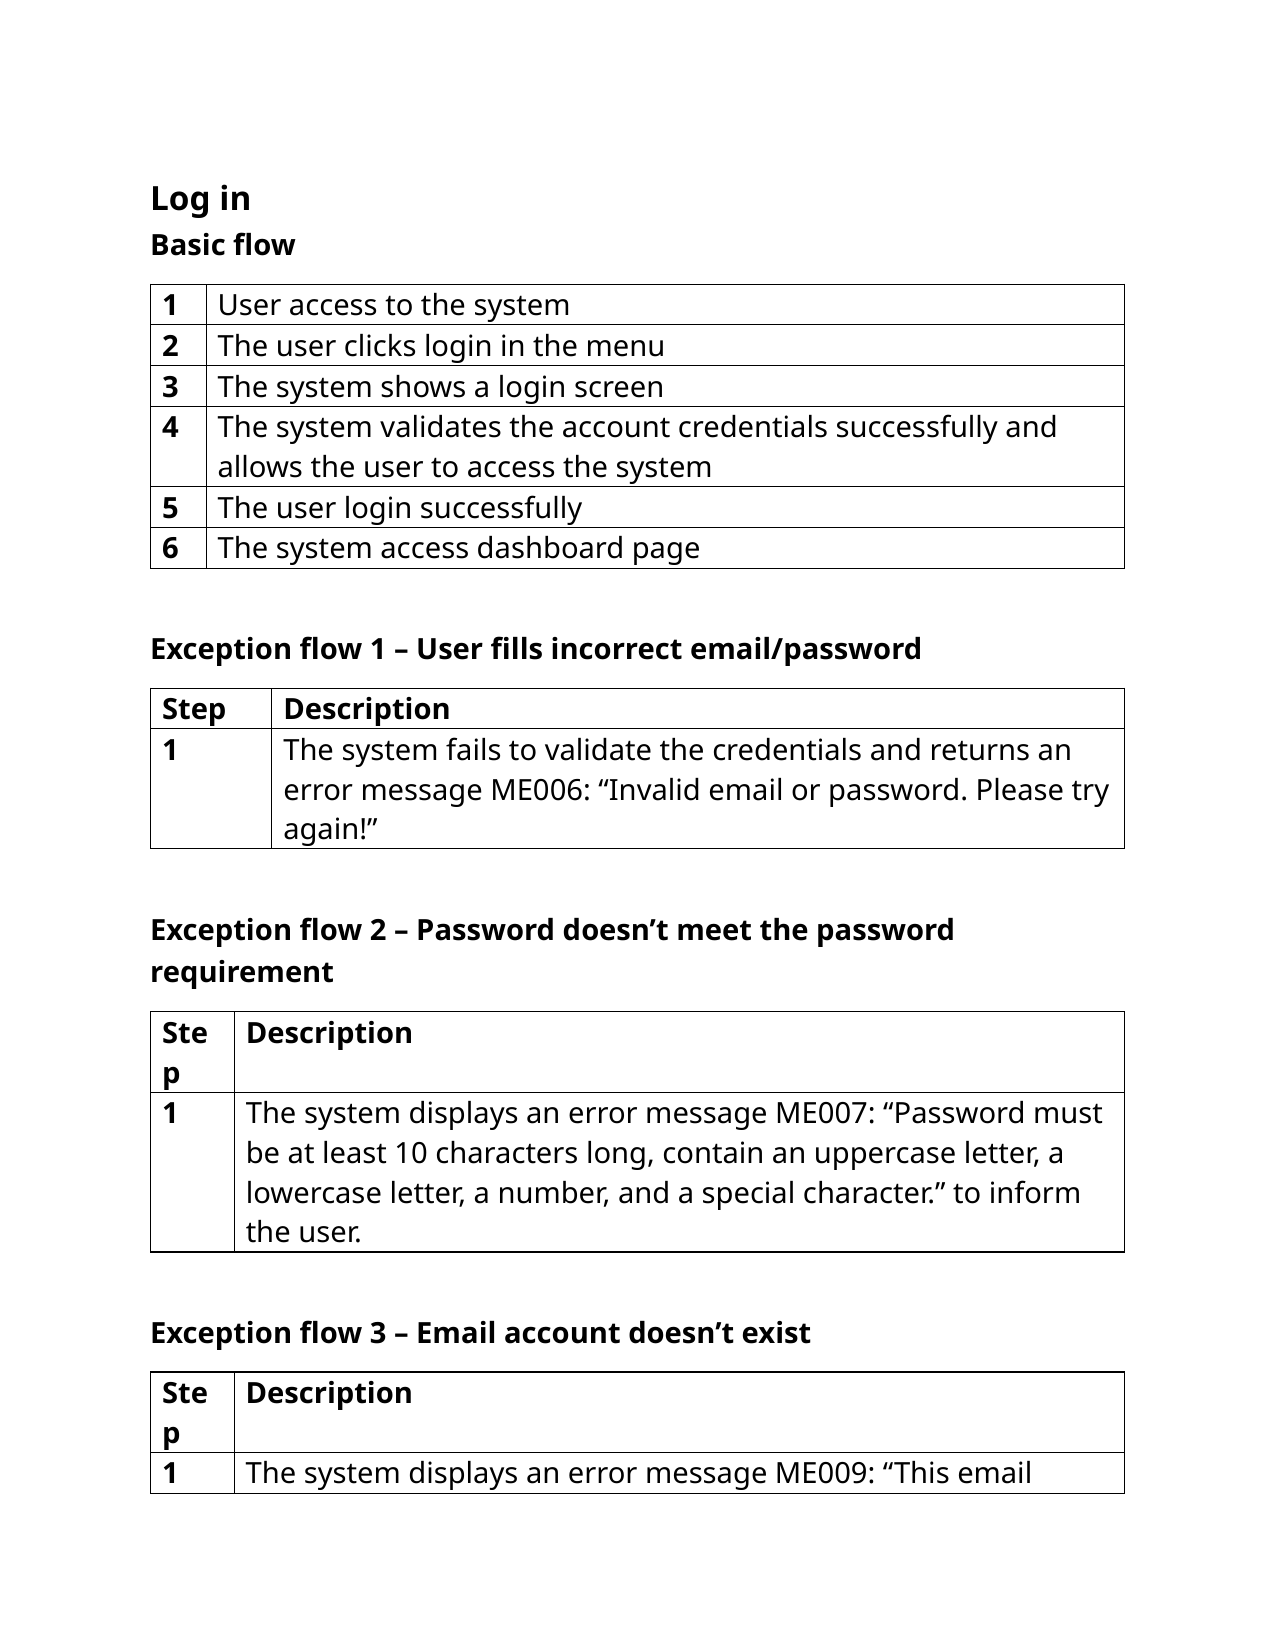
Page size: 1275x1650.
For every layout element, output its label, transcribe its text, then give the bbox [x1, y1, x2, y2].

table_header Step [151, 1373, 234, 1452]
table_cell The system access dashboard page [207, 528, 1124, 567]
text Basic flow [150, 224, 1125, 264]
table_cell 1 [151, 1453, 234, 1492]
table_header Step [151, 689, 271, 728]
table_cell The system shows a login screen [207, 366, 1124, 406]
table_cell 6 [151, 528, 206, 567]
table_cell The system displays an error message ME007: “Password must be at least 10 characters long, contain an uppercase letter, a lowercase letter, a number, and a special character.” to inform the user. [235, 1093, 1124, 1251]
table_cell 3 [151, 366, 206, 406]
table_cell 5 [151, 487, 206, 527]
table_cell The system fails to validate the credentials and returns an error message ME006: “Invalid email or password. Please try again!” [272, 729, 1124, 848]
table_header User access to the system [207, 285, 1124, 324]
table_cell 1 [151, 729, 271, 848]
table_cell The user clicks login in the menu [207, 325, 1124, 365]
table_cell 4 [151, 407, 206, 486]
text Exception flow 1 – User fills incorrect email/password [150, 628, 1125, 668]
table_header Description [235, 1373, 1124, 1452]
text Exception flow 3 – Email account doesn’t exist [150, 1312, 1125, 1352]
table_cell 1 [151, 1093, 234, 1251]
table_header 1 [151, 285, 206, 324]
table_header Description [272, 689, 1124, 728]
table_cell The user login successfully [207, 487, 1124, 527]
subtitle Log in [150, 175, 1125, 220]
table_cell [235, 1453, 1124, 1492]
table_header Description [235, 1012, 1124, 1092]
table_cell 2 [151, 325, 206, 365]
table_cell The system validates the account credentials successfully and allows the user to access the system [207, 407, 1124, 486]
text Exception flow 2 – Password doesn’t meet the password requirement [150, 909, 1125, 991]
table_header Step [151, 1012, 234, 1092]
